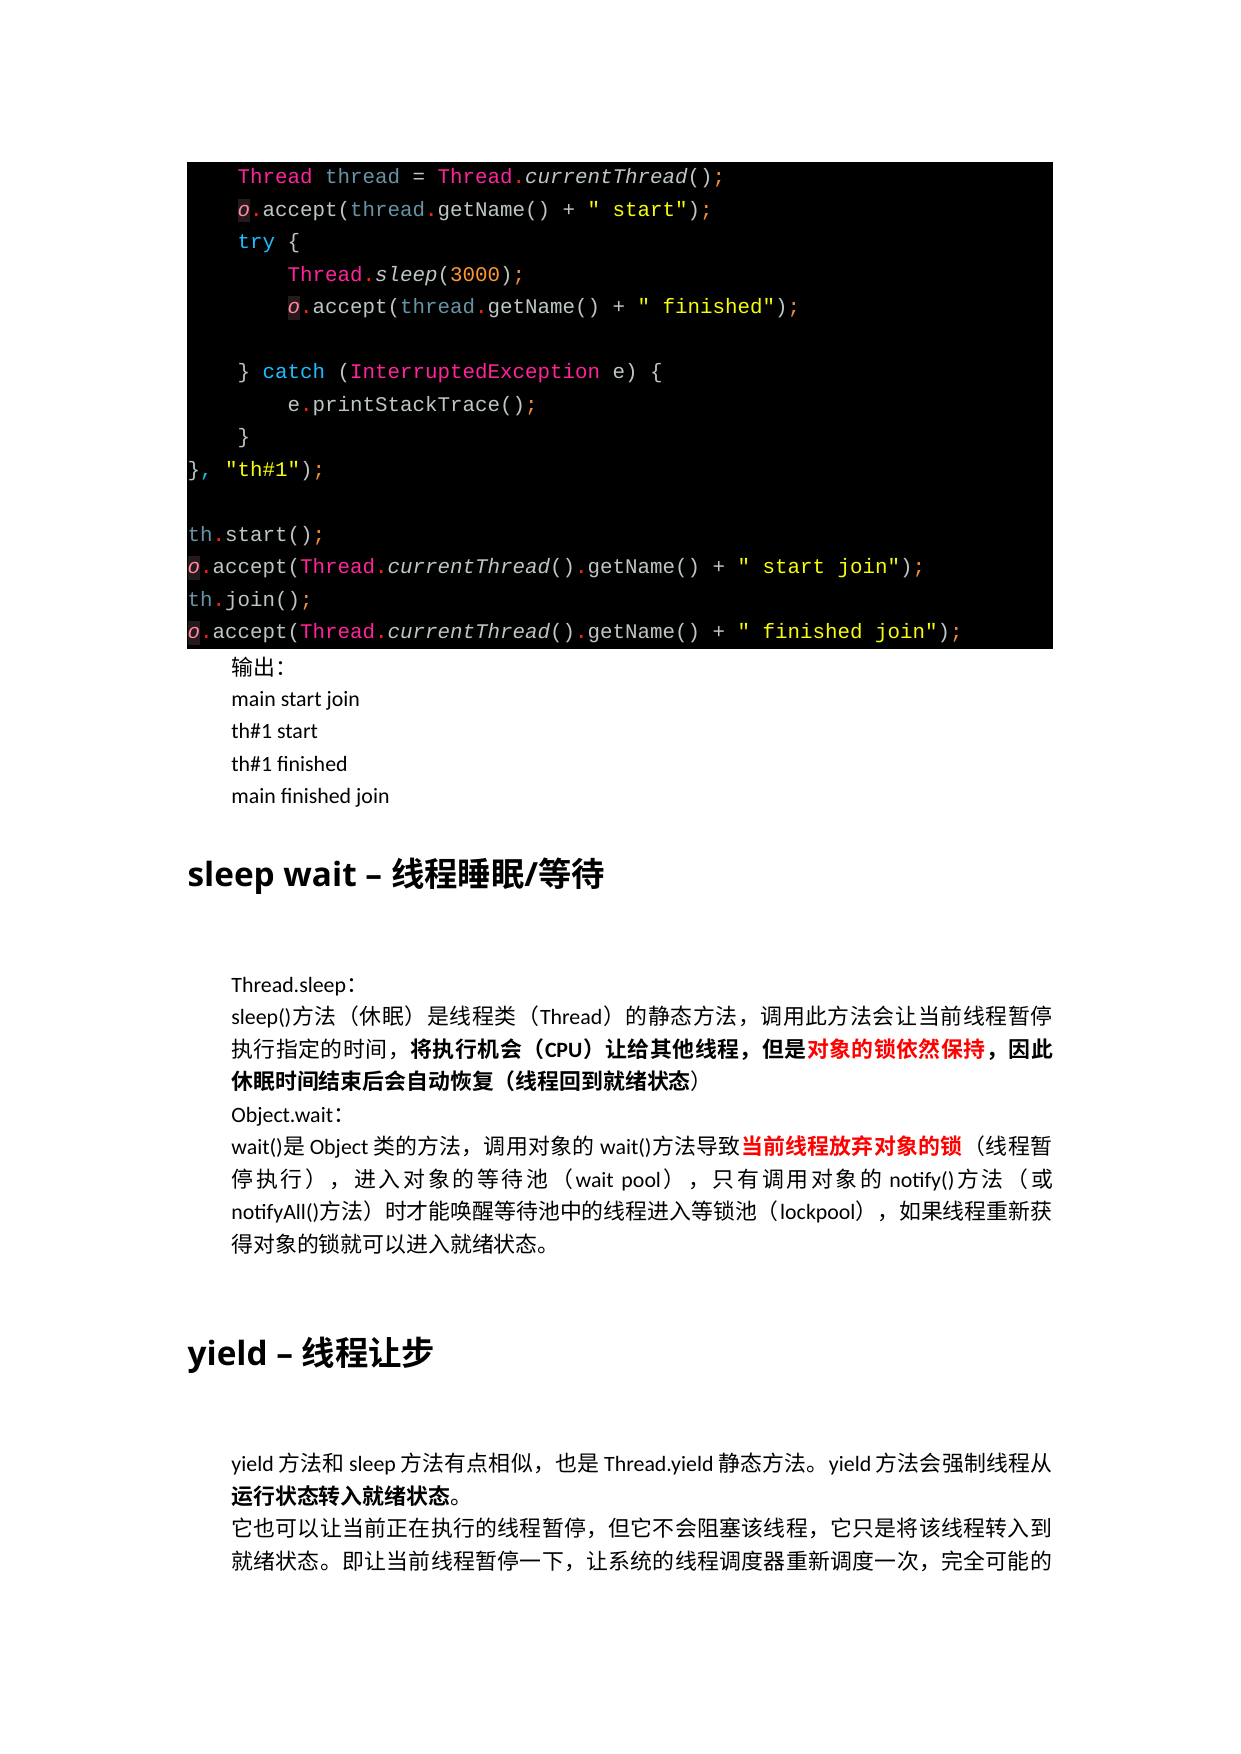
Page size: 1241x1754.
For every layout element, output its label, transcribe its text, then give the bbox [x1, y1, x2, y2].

list wait()是Object类的方法，调用对象的wait()方法导致当前线程放弃对象的锁（线程暂停执行），进入对象的等待池（wait pool），只有调用对象的notify()方法（或notifyAll()方法）时才能唤醒等待池中的线程进入等锁池（lockpool），如果线程重新获得对象的锁就可以进入就绪状态。 [231, 1129, 1053, 1259]
list main start join [231, 682, 1053, 714]
list th#1 finished [231, 747, 1053, 779]
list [231, 1511, 1053, 1576]
list Thread.sleep： [231, 966, 1053, 999]
subtitle yield – 线程让步 [187, 1318, 1053, 1383]
list sleep()方法（休眠）是线程类（Thread）的静态方法，调用此方法会让当前线程暂停执行指定的时间，将执行机会（CPU）让给其他线程，但是对象的锁依然保持，因此休眠时间结束后会自动恢复（线程回到就绪状态） [231, 999, 1053, 1096]
list th#1 start [231, 714, 1053, 747]
list yield方法和sleep方法有点相似，也是Thread.yield静态方法。yield方法会强制线程从运行状态转入就绪状态。 [231, 1446, 1053, 1511]
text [187, 162, 1053, 649]
subtitle sleep wait – 线程睡眠/等待 [187, 839, 1053, 904]
list main finished join [231, 779, 1053, 812]
list Object.wait： [231, 1096, 1053, 1129]
list 输出： [231, 649, 1053, 682]
